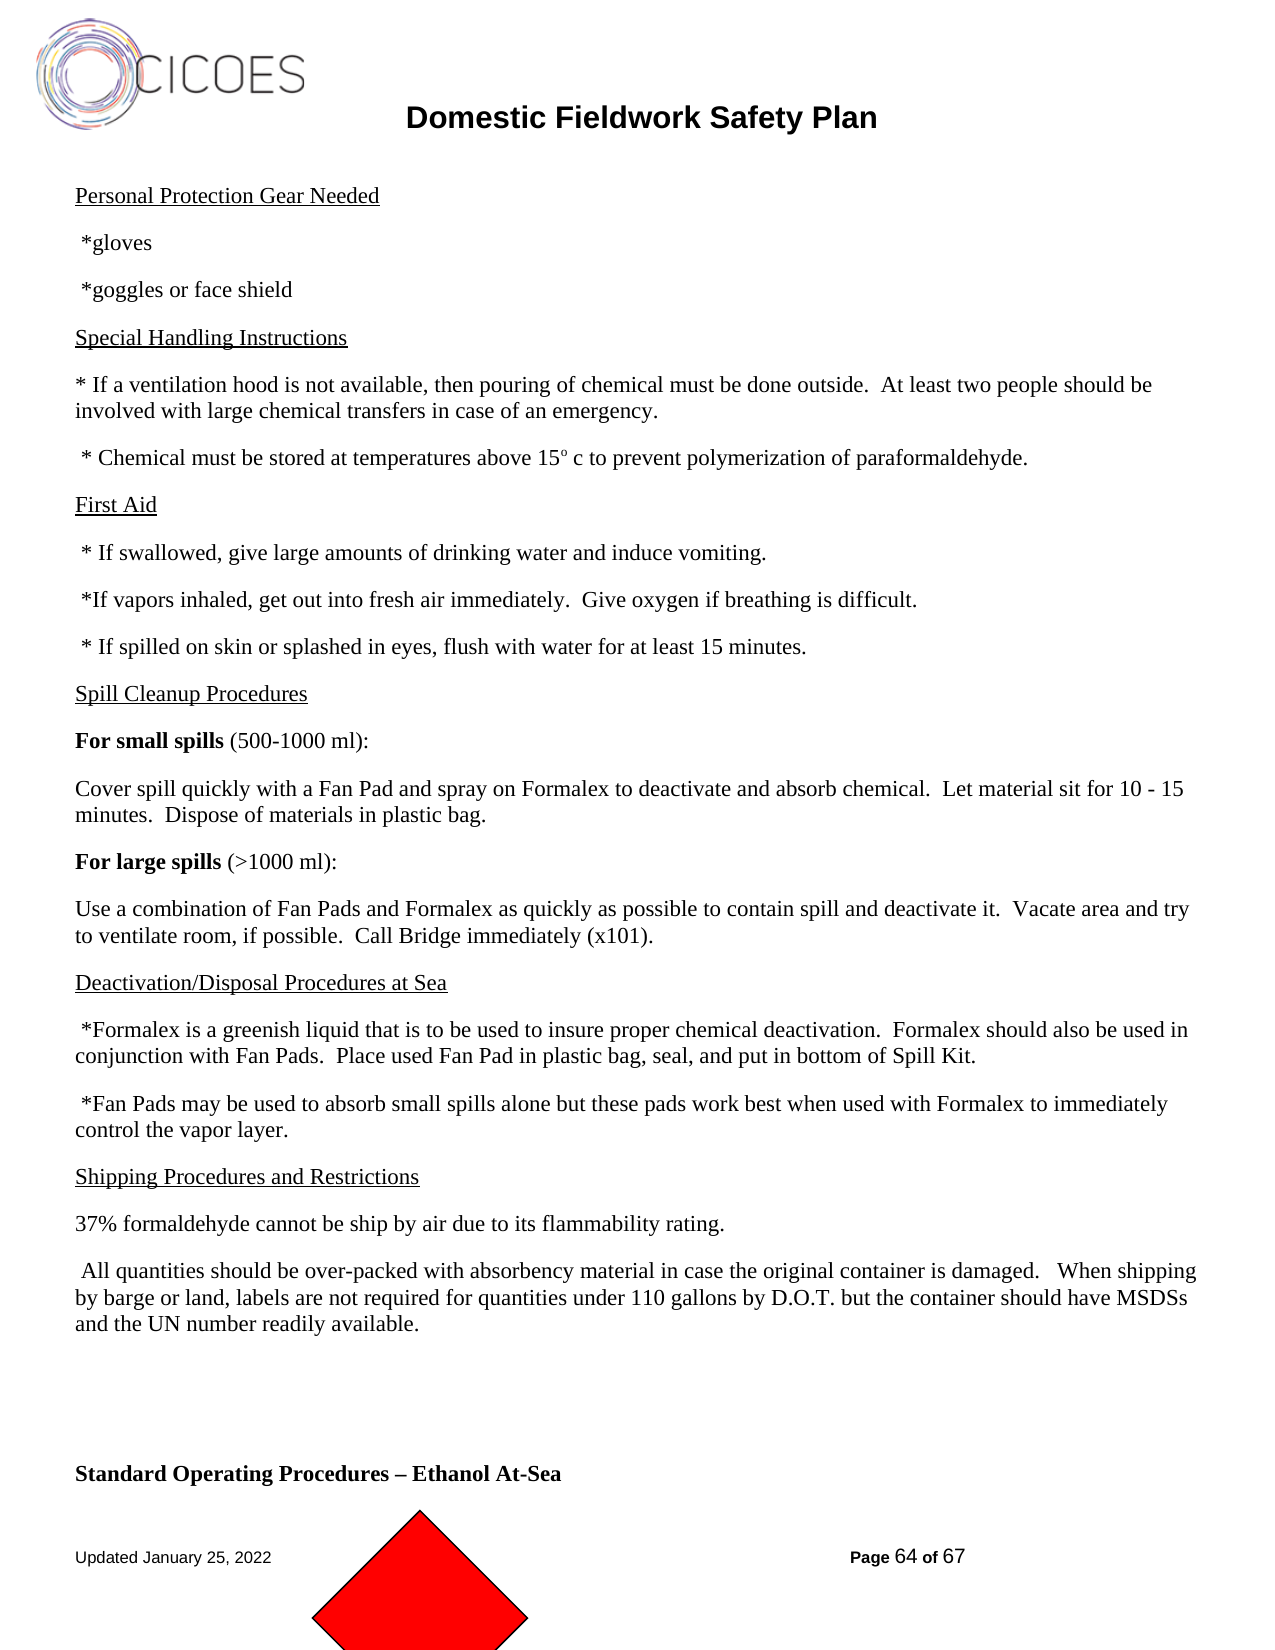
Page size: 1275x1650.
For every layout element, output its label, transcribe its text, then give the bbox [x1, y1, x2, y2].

text Standard Operating Procedures – Ethanol At-Sea [75, 1459, 1200, 1486]
text *goggles or face shield [75, 276, 1200, 303]
text For small spills (500-1000 ml): [75, 727, 1200, 754]
text For large spills (>1000 ml): [75, 848, 1200, 874]
text First Aid [75, 492, 1200, 518]
text Use a combination of Fan Pads and Formalex as quickly as possible to contain spill and deactivate it. Vacate area and try to ventilate room, if possible. Call Bridge immediately (x101). [75, 895, 1200, 948]
text * If spilled on skin or splashed in eyes, flush with water for at least 15 minutes. [75, 633, 1200, 659]
text *If vapors inhaled, get out into fresh air immediately. Give oxygen if breathing is difficult. [75, 586, 1200, 612]
text *Formalex is a greenish liquid that is to be used to insure proper chemical deactivation. Formalex should also be used in conjunction with Fan Pads. Place used Fan Pad in plastic bag, seal, and put in bottom of Spill Kit. [75, 1016, 1200, 1069]
text Personal Protection Gear Needed [75, 182, 1200, 208]
picture [36, 18, 305, 130]
text *Fan Pads may be used to absorb small spills alone but these pads work best when used with Formalex to immediately control the vapor layer. [75, 1090, 1200, 1142]
text Shipping Procedures and Restrictions [75, 1163, 1200, 1189]
text Special Handling Instructions [75, 324, 1200, 350]
text * Chemical must be stored at temperatures above 15o c to prevent polymerization of paraformaldehyde. [75, 444, 1200, 471]
text * If a ventilation hood is not available, then pouring of chemical must be done outside. At least two people should be involved with large chemical transfers in case of an emergency. [75, 371, 1200, 423]
text * If swallowed, give large amounts of drinking water and induce vomiting. [75, 539, 1200, 565]
text Deactivation/Disposal Procedures at Sea [75, 969, 1200, 995]
text Cover spill quickly with a Fan Pad and spray on Formalex to deactivate and absorb chemical. Let material sit for 10 - 15 minutes. Dispose of materials in plastic bag. [75, 775, 1200, 827]
text All quantities should be over-packed with absorbency material in case the original container is damaged. When shipping by barge or land, labels are not required for quantities under 110 gallons by D.O.T. but the container should have MSDSs and the UN number readily available. [75, 1258, 1200, 1337]
text *gloves [75, 229, 1200, 256]
text Spill Cleanup Procedures [75, 680, 1200, 707]
text 37% formaldehyde cannot be ship by air due to its flammability rating. [75, 1210, 1200, 1237]
